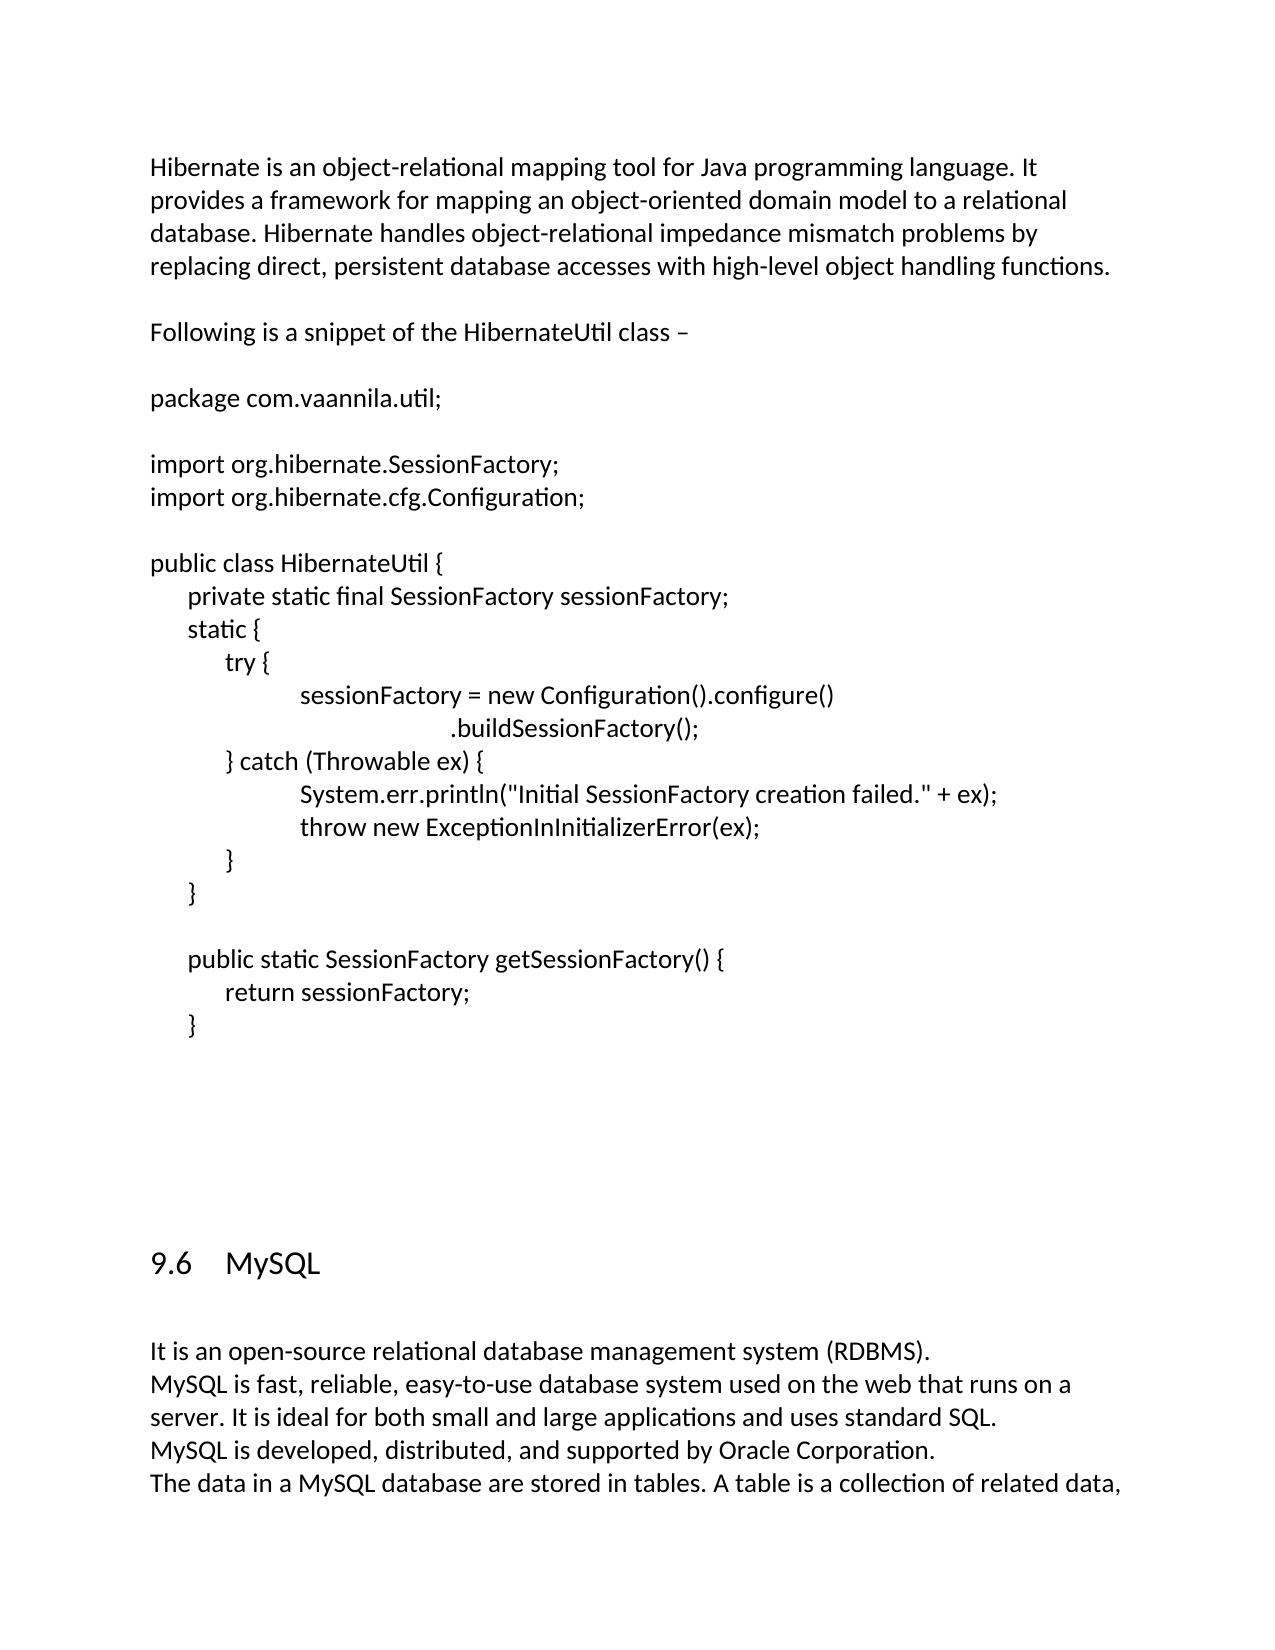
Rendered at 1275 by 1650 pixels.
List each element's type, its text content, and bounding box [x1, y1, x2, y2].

list private static final SessionFactory sessionFactory; [150, 579, 1101, 612]
list static { [150, 612, 1101, 645]
list System.err.println("Initial SessionFactory creation failed." + ex); [150, 777, 1101, 810]
list throw new ExceptionInInitializerError(ex); [150, 810, 1101, 843]
list return sessionFactory; [150, 976, 1101, 1008]
text 9.6 MySQL [150, 1242, 1125, 1283]
text MySQL is fast, reliable, easy-to-use database system used on the web that runs on a server. It is ideal for both small and large applications and uses standard SQL. [150, 1367, 1125, 1433]
list import org.hibernate.SessionFactory; [150, 447, 1101, 480]
list import org.hibernate.cfg.Configuration; [150, 480, 1101, 513]
list } [150, 876, 1101, 909]
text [150, 1466, 1125, 1499]
list public static SessionFactory getSessionFactory() { [150, 942, 1101, 976]
list .buildSessionFactory(); [150, 711, 1101, 744]
list } [150, 1008, 1101, 1042]
list try { [150, 645, 1101, 678]
list } catch (Throwable ex) { [150, 744, 1101, 777]
list } [150, 843, 1101, 876]
text MySQL is developed, distributed, and supported by Oracle Corporation. [150, 1433, 1125, 1466]
list Following is a snippet of the HibernateUtil class – [150, 315, 1101, 348]
list package com.vaannila.util; [150, 381, 1101, 414]
text Hibernate is an object-relational mapping tool for Java programming language. It provides a framework for mapping an object-oriented domain model to a relational database. Hibernate handles object-relational impedance mismatch problems by replacing direct, persistent database accesses with high-level object handling functions. [150, 150, 1125, 282]
list sessionFactory = new Configuration().configure() [150, 678, 1101, 711]
text It is an open-source relational database management system (RDBMS). [150, 1334, 1125, 1367]
list public class HibernateUtil { [150, 546, 1101, 579]
